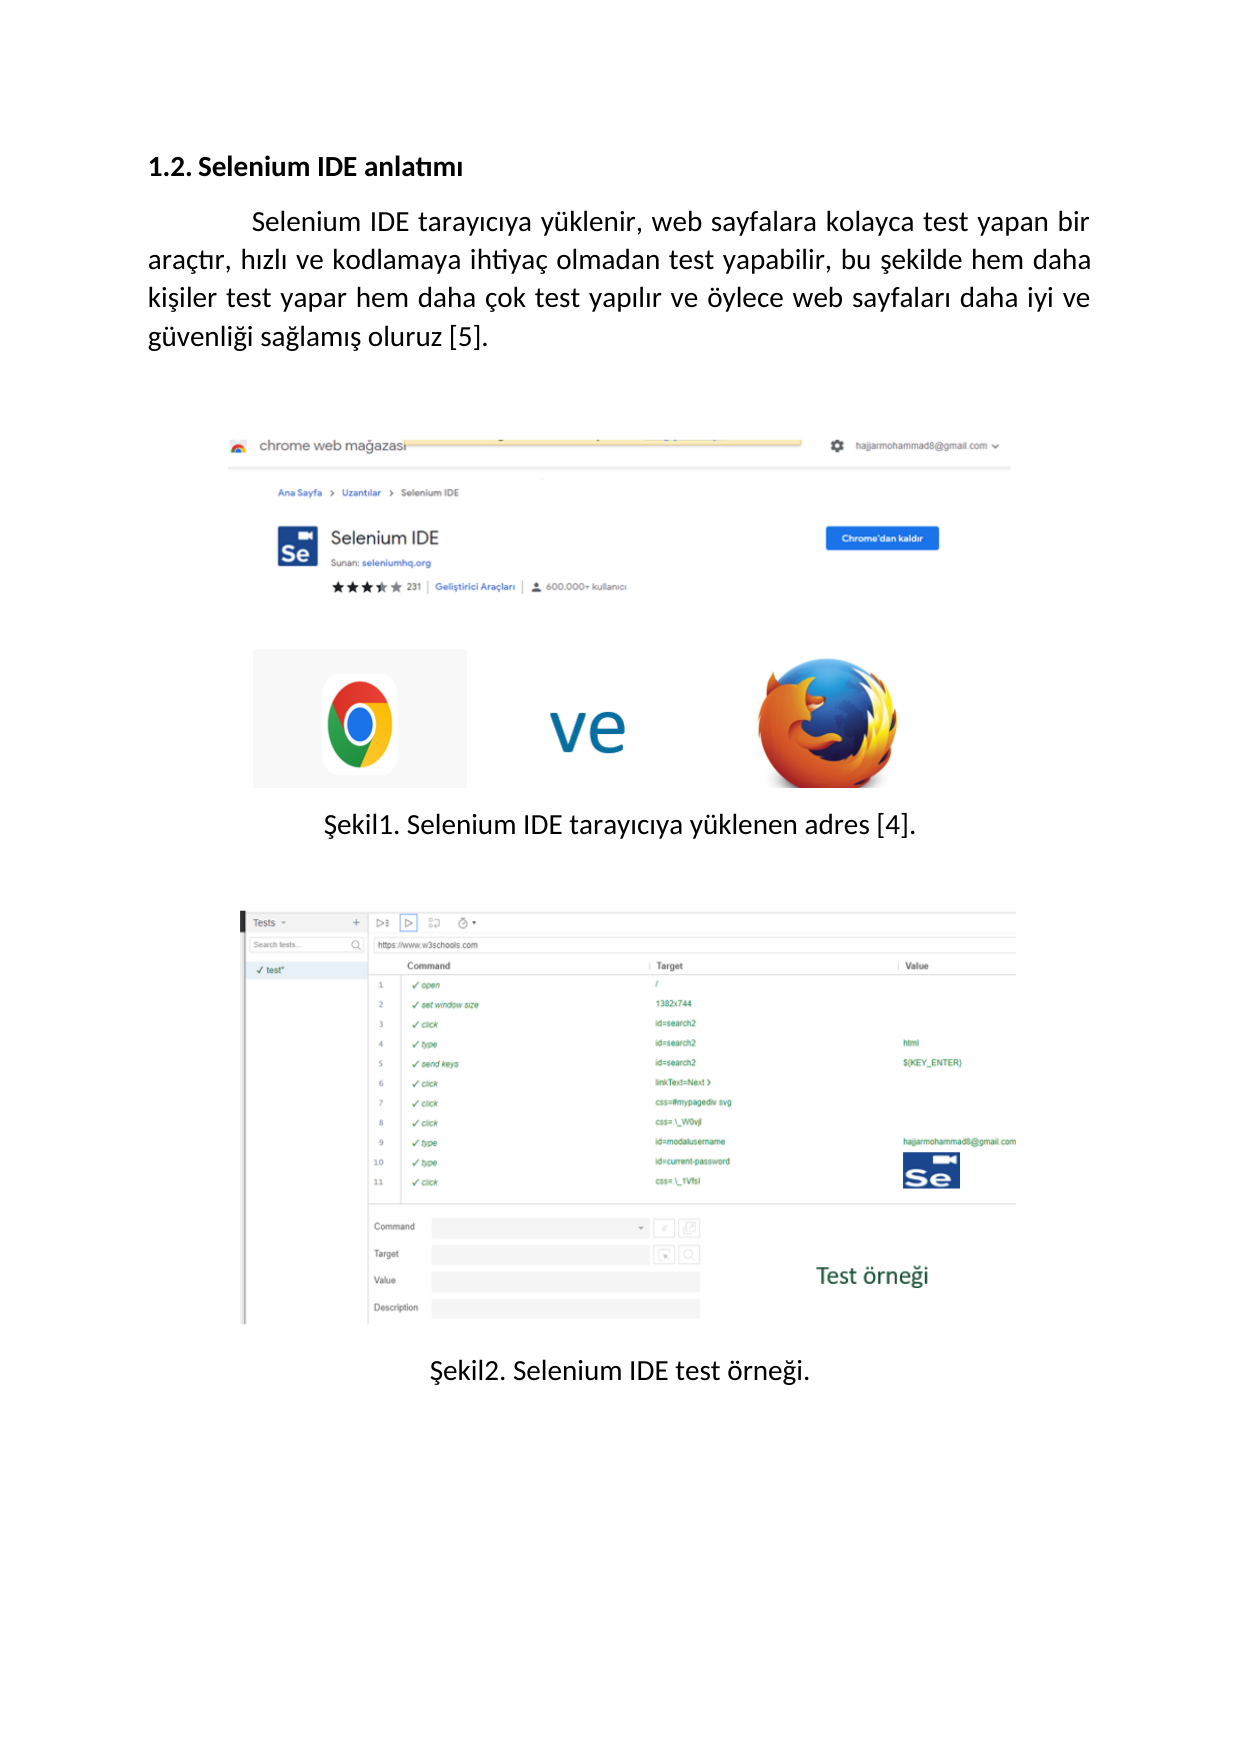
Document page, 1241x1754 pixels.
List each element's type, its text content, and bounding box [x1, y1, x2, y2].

text Şekil2. Selenium IDE test örneği. [148, 1352, 1093, 1388]
picture [224, 908, 1017, 1334]
text 1.2. Selenium IDE anlatımı [148, 148, 1093, 183]
text Selenium IDE tarayıcıya yüklenir, web sayfalara kolayca test yapan bir araçtır, hızlı ve kodlamaya ihtiyaç olmadan test yapabilir, bu şekilde hem daha kişiler test yapar hem daha çok test yapılır ve öylece web sayfaları daha iyi ve güvenliği sağlamış oluruz [5]. [148, 203, 1093, 354]
text Şekil1. Selenium IDE tarayıcıya yüklenen adres [4]. [148, 806, 1093, 842]
picture [225, 428, 1015, 788]
